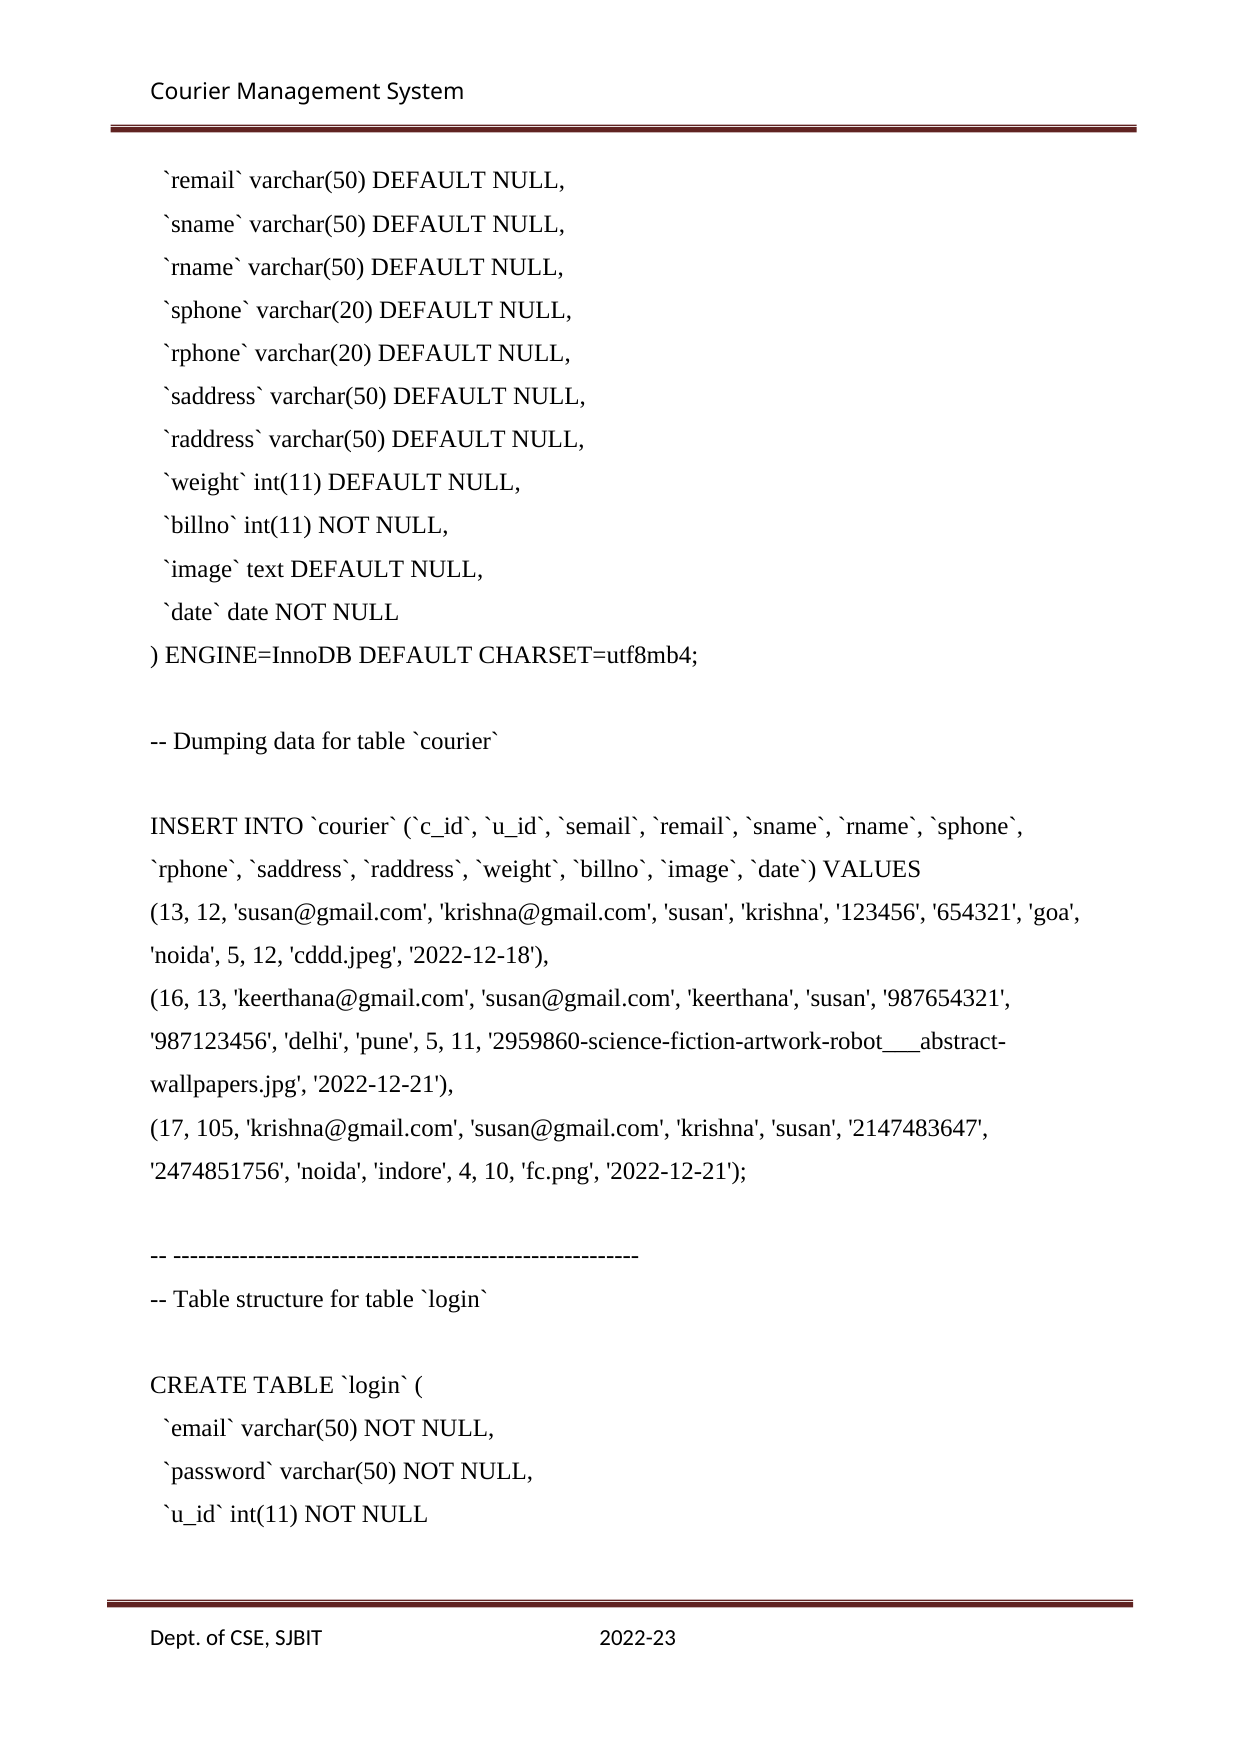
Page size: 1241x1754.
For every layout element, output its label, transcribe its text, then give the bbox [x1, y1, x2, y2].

text `rphone` varchar(20) DEFAULT NULL, [150, 338, 1090, 367]
text INSERT INTO `courier` (`c_id`, `u_id`, `semail`, `remail`, `sname`, `rname`, `sphone`, `rphone`, `saddress`, `raddress`, `weight`, `billno`, `image`, `date`) VALUES [150, 811, 1090, 883]
text (16, 13, 'keerthana@gmail.com', 'susan@gmail.com', 'keerthana', 'susan', '987654321', '987123456', 'delhi', 'pune', 5, 11, '2959860-science-fiction-artwork-robot___abstract-wallpapers.jpg', '2022-12-21'), [150, 983, 1090, 1098]
text `weight` int(11) DEFAULT NULL, [150, 467, 1090, 496]
text `billno` int(11) NOT NULL, [150, 511, 1090, 539]
text `image` text DEFAULT NULL, [150, 554, 1090, 582]
text `email` varchar(50) NOT NULL, [150, 1413, 1090, 1442]
text -- -------------------------------------------------------- [150, 1241, 1090, 1269]
text (17, 105, 'krishna@gmail.com', 'susan@gmail.com', 'krishna', 'susan', '2147483647', '2474851756', 'noida', 'indore', 4, 10, 'fc.png', '2022-12-21'); [150, 1113, 1090, 1227]
text `rname` varchar(50) DEFAULT NULL, [150, 252, 1090, 281]
text ) ENGINE=InnoDB DEFAULT CHARSET=utf8mb4; [150, 640, 1090, 669]
text `remail` varchar(50) DEFAULT NULL, [150, 166, 1090, 194]
text -- Table structure for table `login` CREATE TABLE `login` ( [150, 1284, 1090, 1399]
text `sphone` varchar(20) DEFAULT NULL, [150, 295, 1090, 324]
text `raddress` varchar(50) DEFAULT NULL, [150, 424, 1090, 453]
text `saddress` varchar(50) DEFAULT NULL, [150, 381, 1090, 410]
text `date` date NOT NULL [150, 597, 1090, 626]
text -- Dumping data for table `courier` [150, 726, 1090, 797]
text `sname` varchar(50) DEFAULT NULL, [150, 209, 1090, 237]
text `password` varchar(50) NOT NULL, [150, 1456, 1090, 1485]
text (13, 12, 'susan@gmail.com', 'krishna@gmail.com', 'susan', 'krishna', '123456', '654321', 'goa', 'noida', 5, 12, 'cddd.jpeg', '2022-12-18'), [150, 897, 1090, 969]
text `u_id` int(11) NOT NULL [150, 1499, 1090, 1528]
